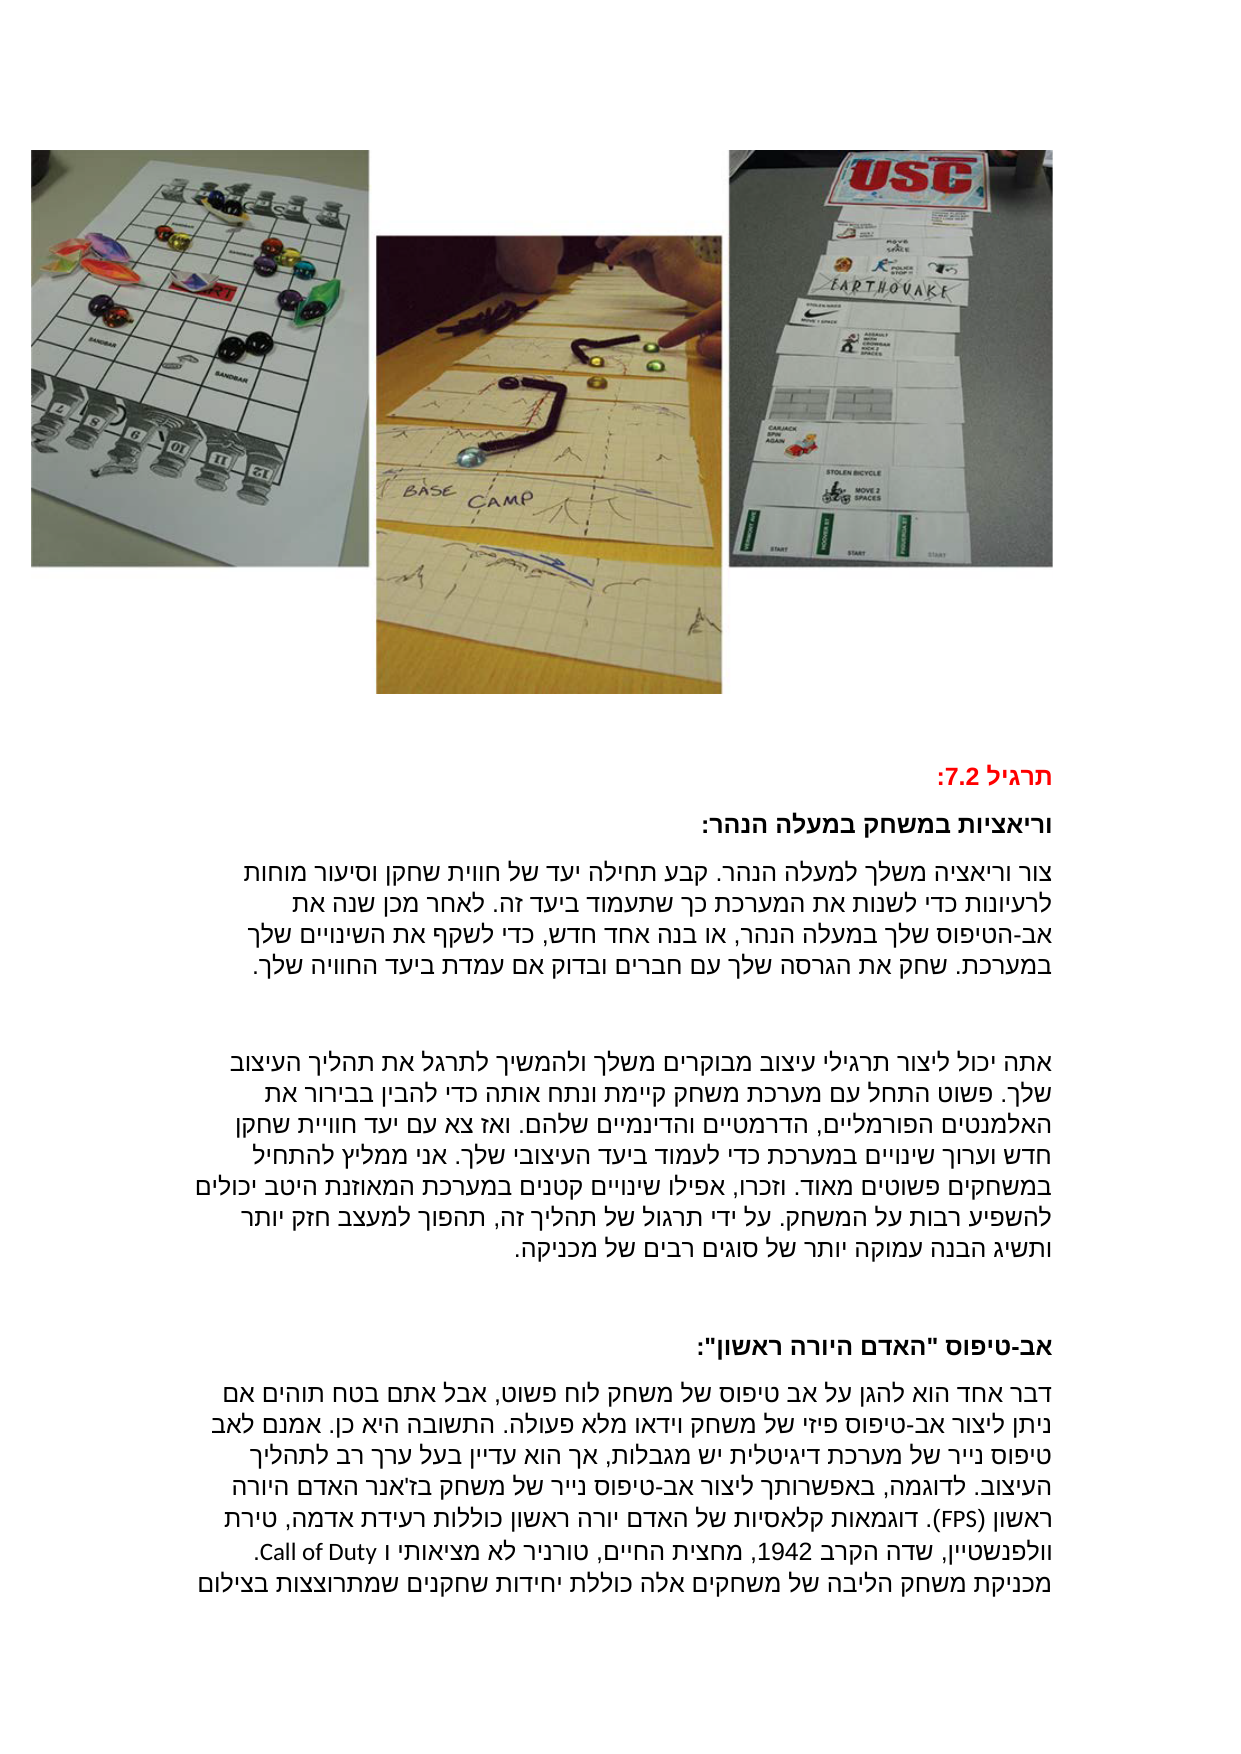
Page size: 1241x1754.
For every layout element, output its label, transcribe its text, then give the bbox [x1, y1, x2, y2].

text תרגיל 7.2: [187, 762, 1053, 791]
text צור וריאציה משלך למעלה הנהר. קבע תחילה יעד של חווית שחקן וסיעור מוחות לרעיונות כדי לשנות את המערכת כך שתעמוד ביעד זה. לאחר מכן שנה את אב-הטיפוס שלך במעלה הנהר, או בנה אחד חדש, כדי לשקף את השינויים שלך במערכת. שחק את הגרסה שלך עם חברים ובדוק אם עמדת ביעד החוויה שלך. [187, 858, 1053, 979]
text אב-טיפוס "האדם היורה ראשון": [187, 1332, 1053, 1360]
text וריאציות במשחק במעלה הנהר: [187, 810, 1053, 839]
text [187, 1379, 1053, 1598]
text אתה יכול ליצור תרגילי עיצוב מבוקרים משלך ולהמשיך לתרגל את תהליך העיצוב שלך. פשוט התחל עם מערכת משחק קיימת ונתח אותה כדי להבין בבירור את האלמנטים הפורמליים, הדרמטיים והדינמיים שלהם. ואז צא עם יעד חוויית שחקן חדש וערוך שינויים במערכת כדי לעמוד ביעד העיצובי שלך. אני ממליץ להתחיל במשחקים פשוטים מאוד. וזכרו, אפילו שינויים קטנים במערכת המאוזנת היטב יכולים להשפיע רבות על המשחק. על ידי תרגול של תהליך זה, תהפוך למעצב חזק יותר ותשיג הבנה עמוקה יותר של סוגים רבים של מכניקה. [187, 1048, 1053, 1263]
